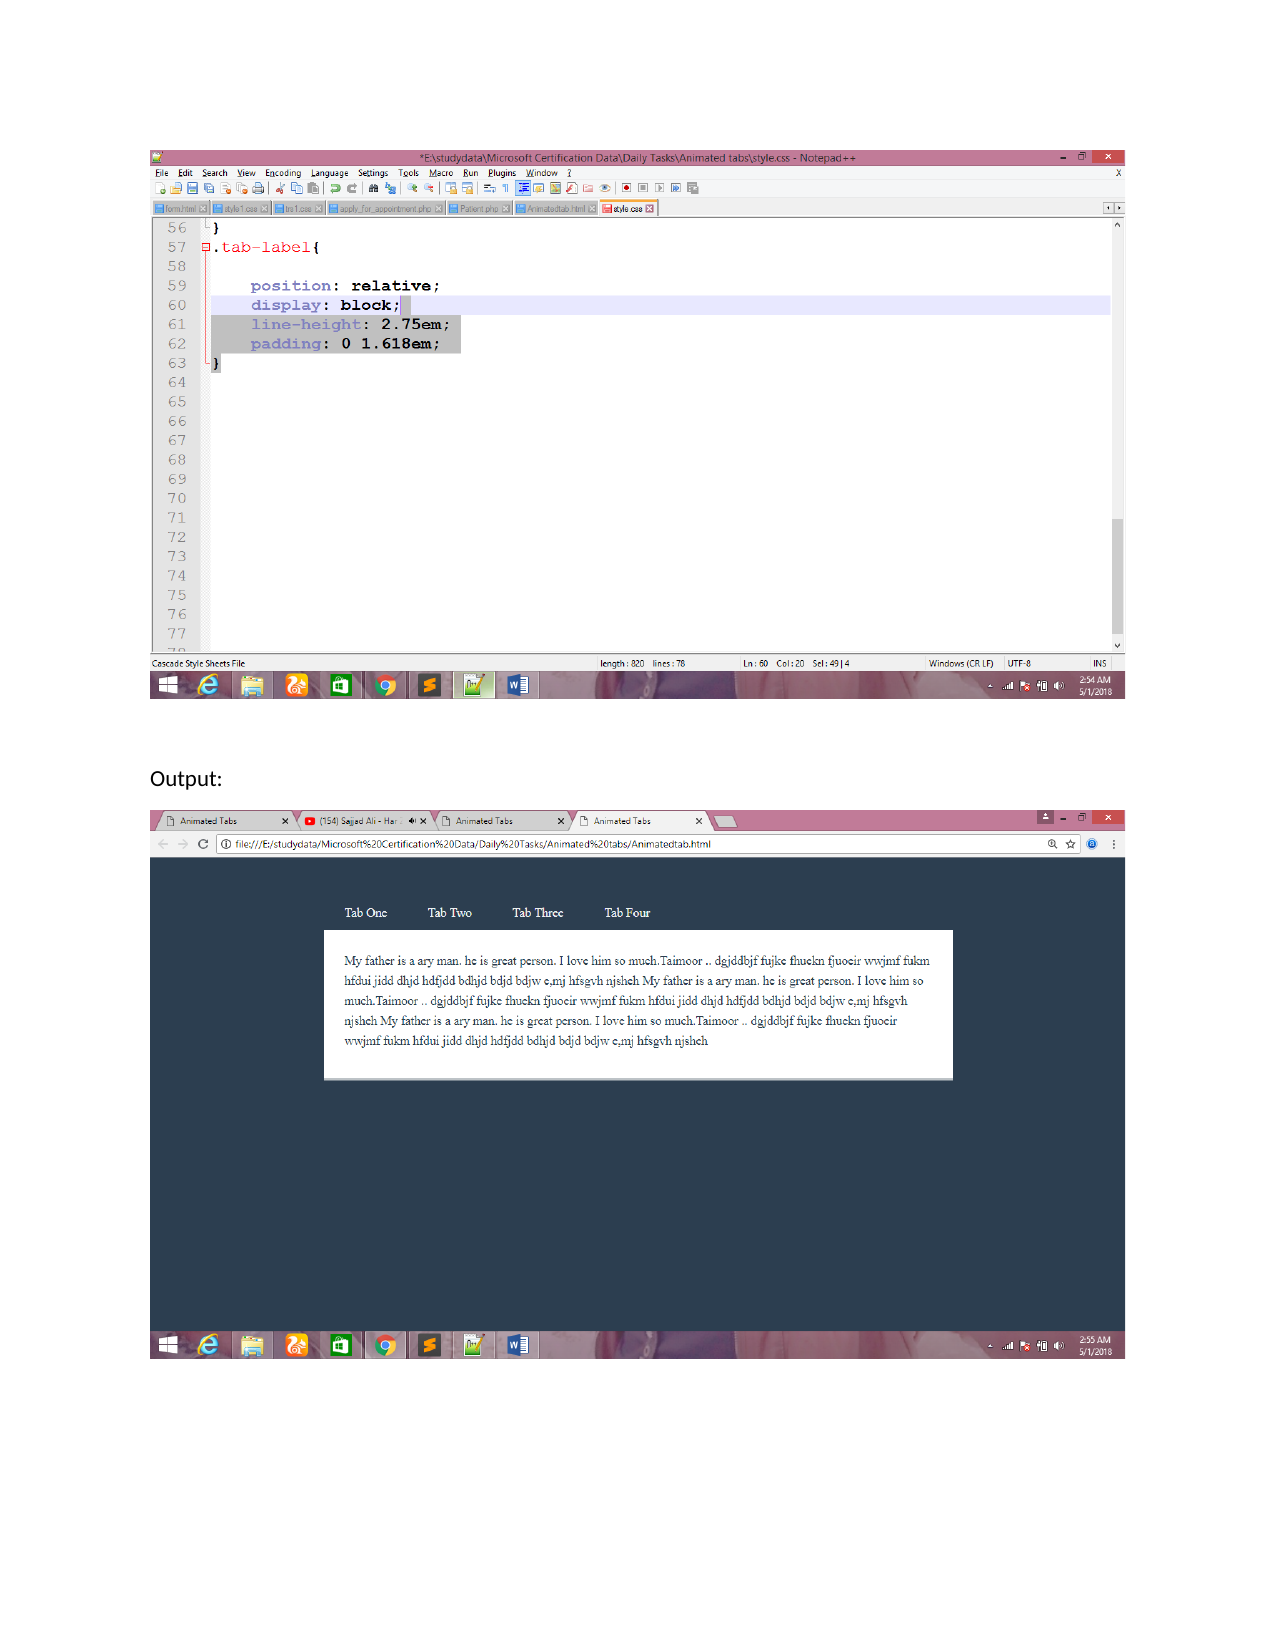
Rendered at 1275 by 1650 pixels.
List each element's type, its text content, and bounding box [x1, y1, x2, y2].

picture [150, 150, 1125, 699]
text Output: [150, 764, 1125, 792]
picture [150, 810, 1125, 1359]
